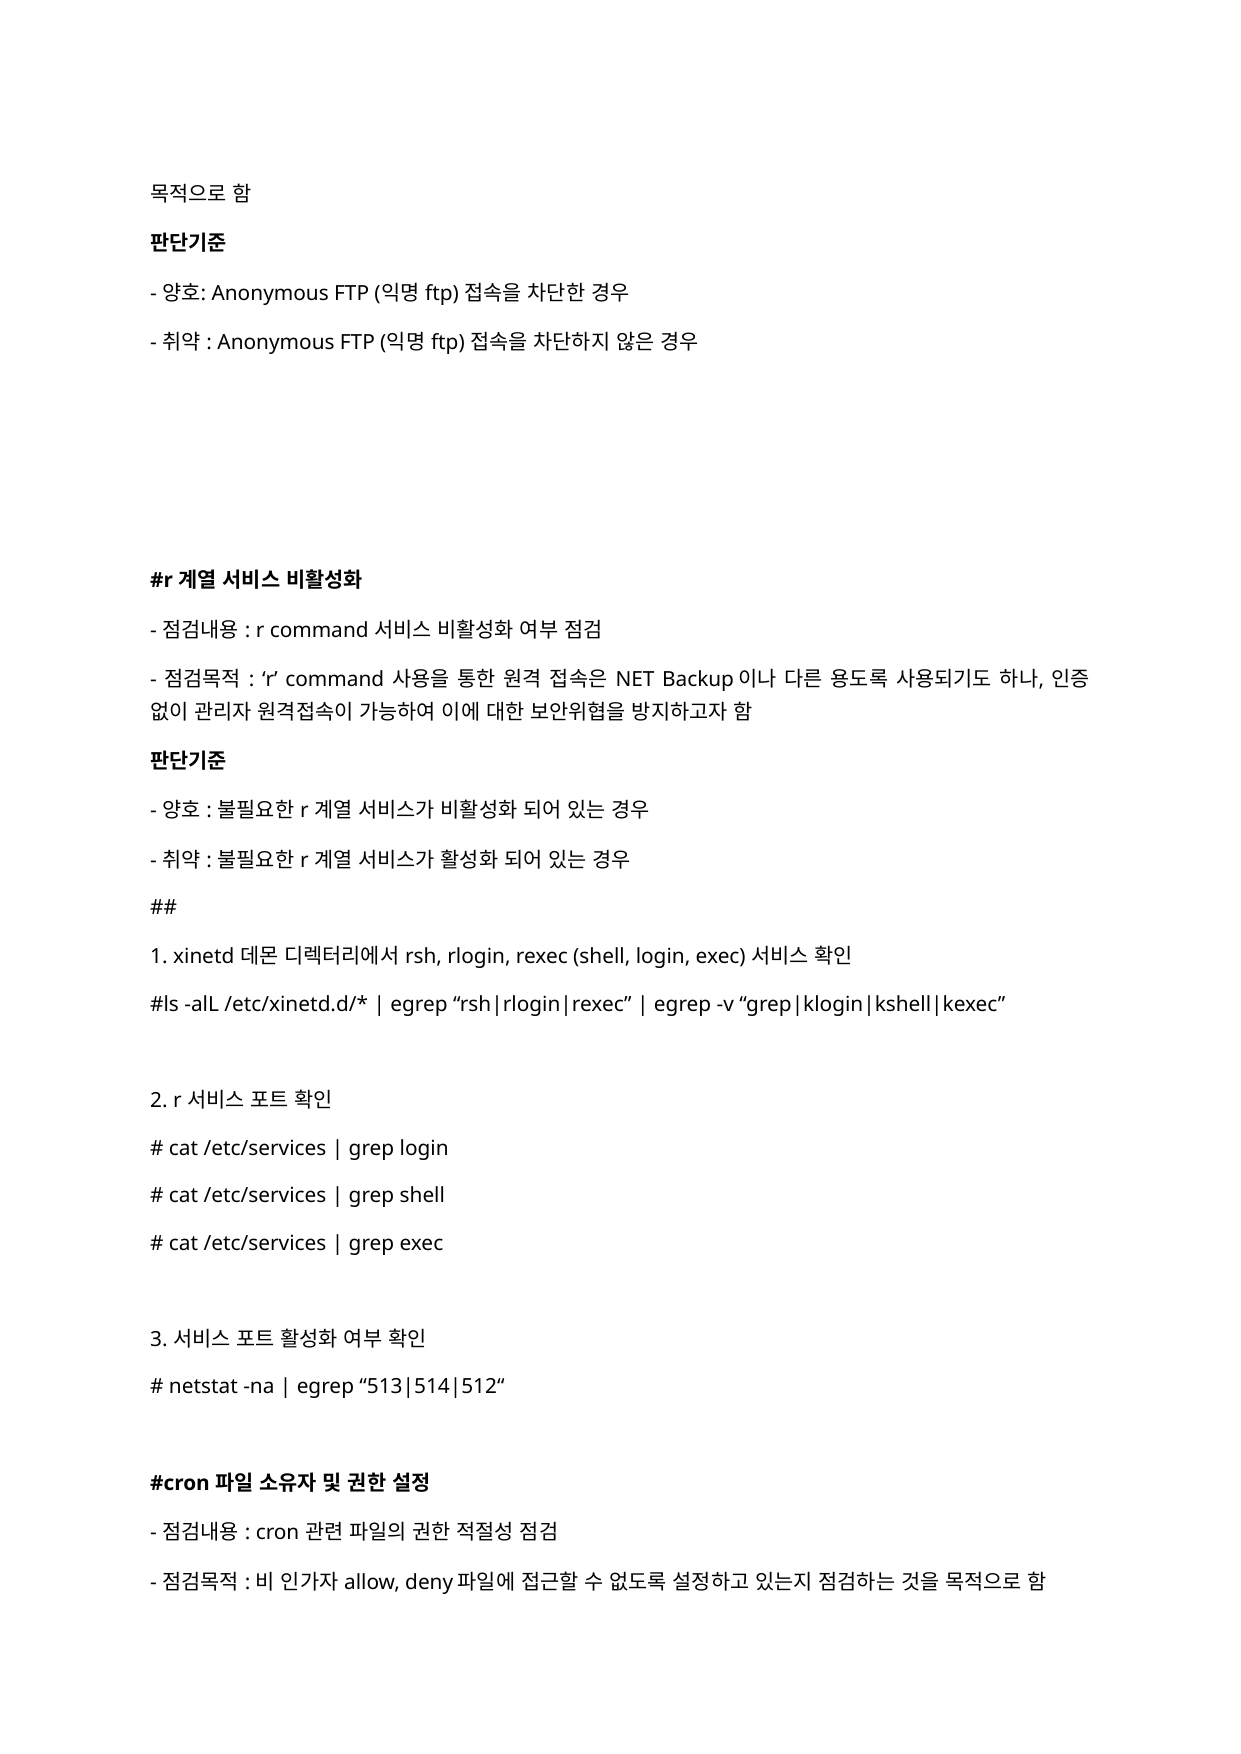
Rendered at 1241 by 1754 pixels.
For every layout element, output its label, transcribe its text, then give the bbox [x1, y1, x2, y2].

text - 취약 : Anonymous FTP (익명 ftp) 접속을 차단하지 않은 경우 [150, 325, 1090, 355]
text #cron 파일 소유자 및 권한 설정 [150, 1466, 1090, 1496]
text - 점검목적 : 비 인가자 allow, deny파일에 접근할 수 없도록 설정하고 있는지 점검하는 것을 목적으로 함 [150, 1565, 1090, 1595]
text - 점검내용 : cron 관련 파일의 권한 적절성 점검 [150, 1516, 1090, 1546]
text ## [150, 892, 1090, 921]
text 판단기준 [150, 226, 1090, 257]
text 판단기준 [150, 744, 1090, 774]
text - 점검내용 : r command 서비스 비활성화 여부 점검 [150, 613, 1090, 643]
text - 양호: Anonymous FTP (익명 ftp) 접속을 차단한 경우 [150, 276, 1090, 306]
text 3. 서비스 포트 활성화 여부 확인 [150, 1322, 1090, 1352]
text #ls -alL /etc/xinetd.d/* | egrep “rsh|rlogin|rexec” | egrep -v “grep|klogin|kshell|kexec” [150, 989, 1090, 1017]
text - 점검목적 : ‘r’ command 사용을 통한 원격 접속은 NET Backup이나 다른 용도록 사용되기도 하나, 인증 없이 관리자 원격접속이 가능하여 이에 대한 보안위협을 방지하고자 함 [150, 662, 1090, 725]
text # cat /etc/services | grep login [150, 1133, 1090, 1161]
text # cat /etc/services | grep exec [150, 1228, 1090, 1256]
text # netstat -na | egrep “513|514|512“ [150, 1372, 1090, 1400]
text #r 계열 서비스 비활성화 [150, 564, 1090, 594]
text - 취약 : 불필요한 r 계열 서비스가 활성화 되어 있는 경우 [150, 843, 1090, 873]
text # cat /etc/services | grep shell [150, 1180, 1090, 1209]
text 2. r 서비스 포트 확인 [150, 1084, 1090, 1114]
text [150, 177, 1090, 207]
text - 양호 : 불필요한 r 계열 서비스가 비활성화 되어 있는 경우 [150, 794, 1090, 824]
text 1. xinetd 데몬 디렉터리에서 rsh, rlogin, rexec (shell, login, exec) 서비스 확인 [150, 940, 1090, 970]
